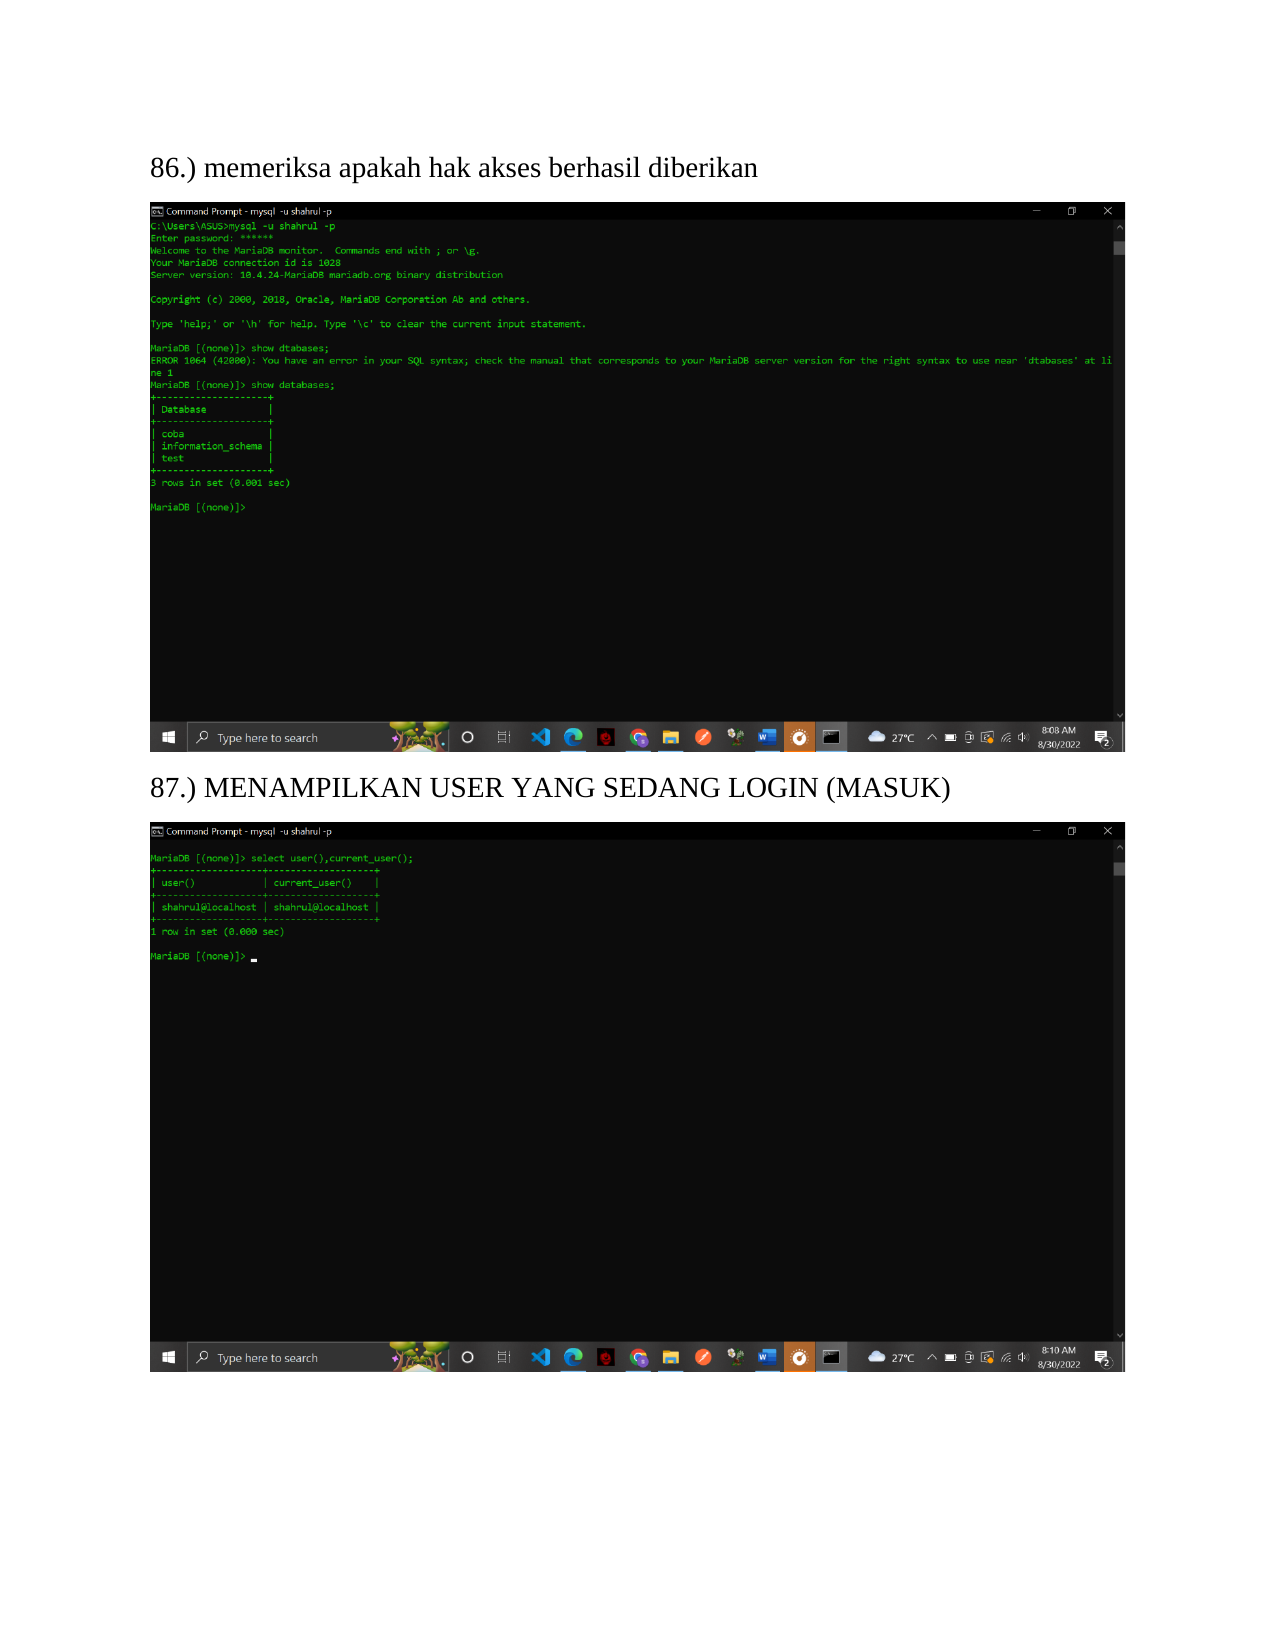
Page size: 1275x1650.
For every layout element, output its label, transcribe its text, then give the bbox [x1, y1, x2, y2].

picture [150, 822, 1125, 1372]
text 86.) memeriksa apakah hak akses berhasil diberikan [150, 150, 1125, 183]
picture [150, 202, 1125, 752]
text 87.) MENAMPILKAN USER YANG SEDANG LOGIN (MASUK) [150, 770, 1125, 804]
